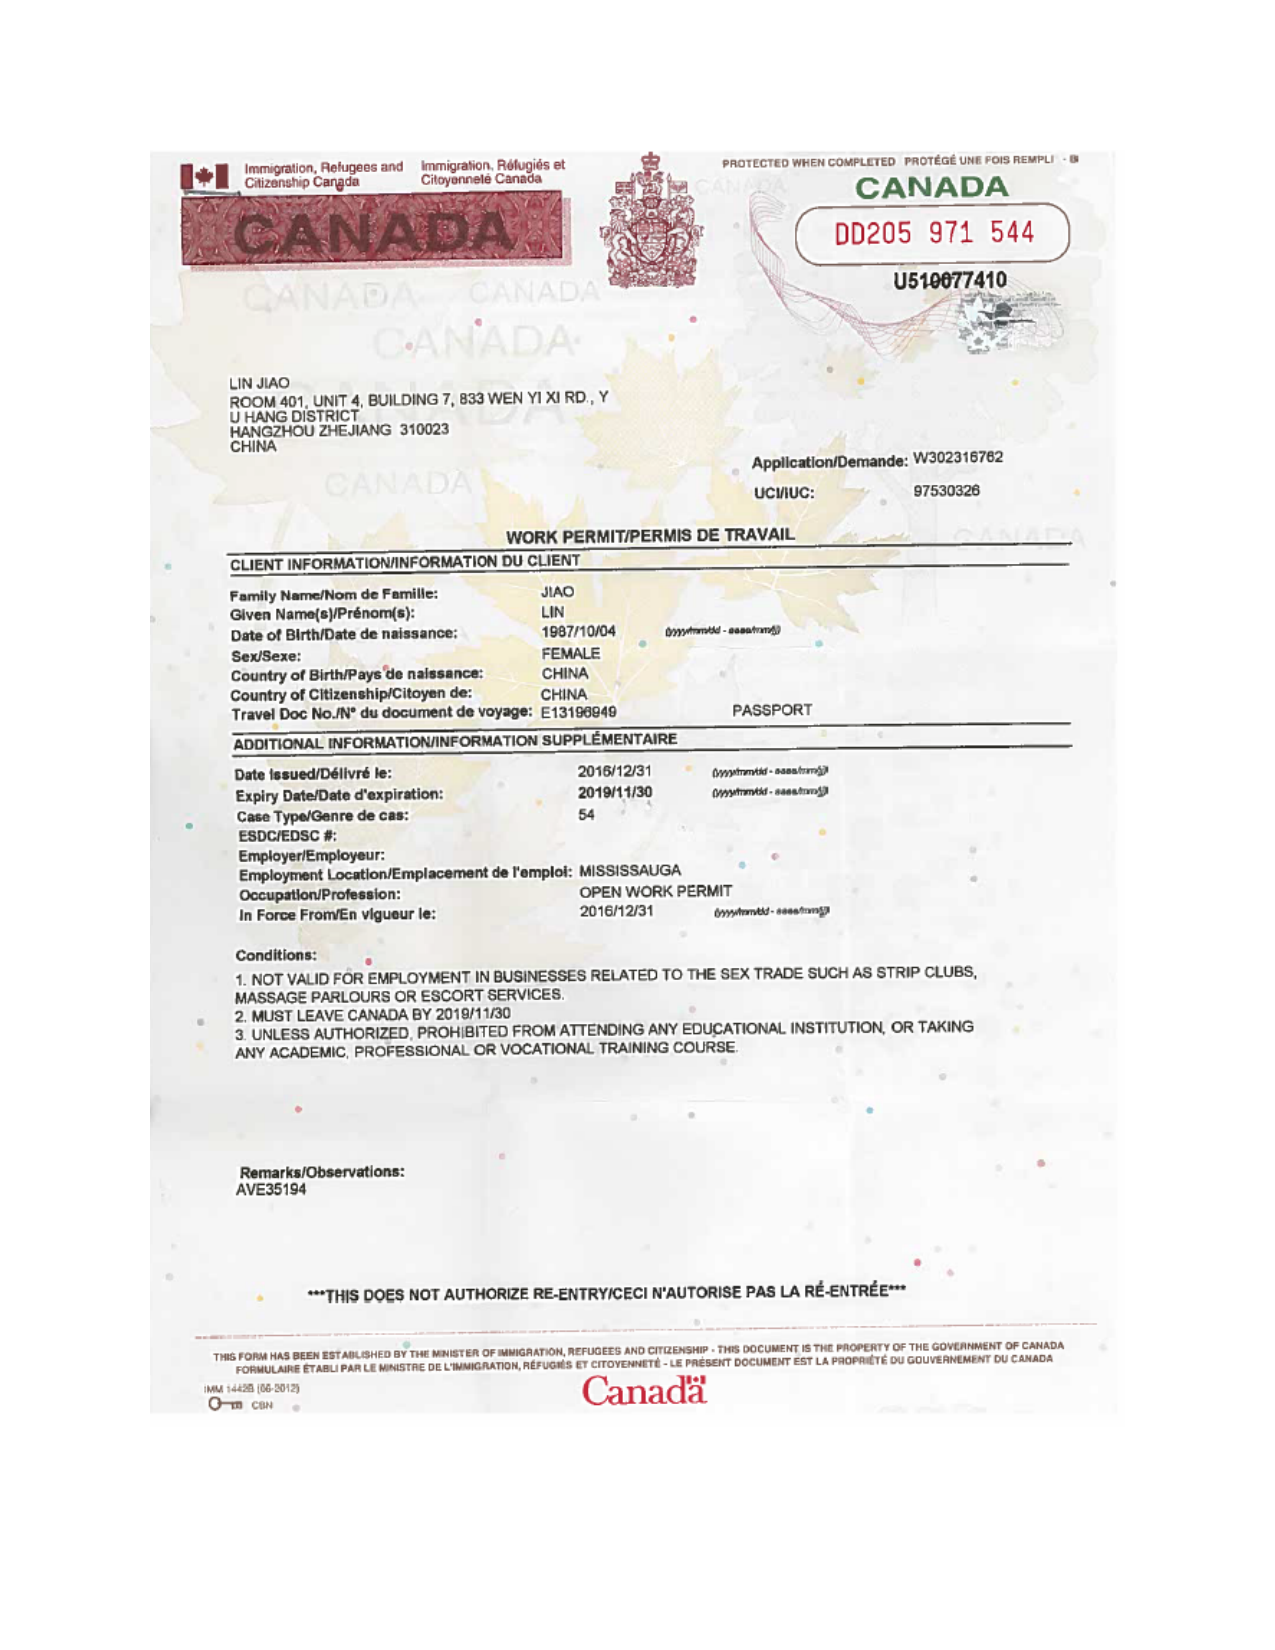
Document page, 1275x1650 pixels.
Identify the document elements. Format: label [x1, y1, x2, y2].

picture [150, 150, 1125, 1427]
